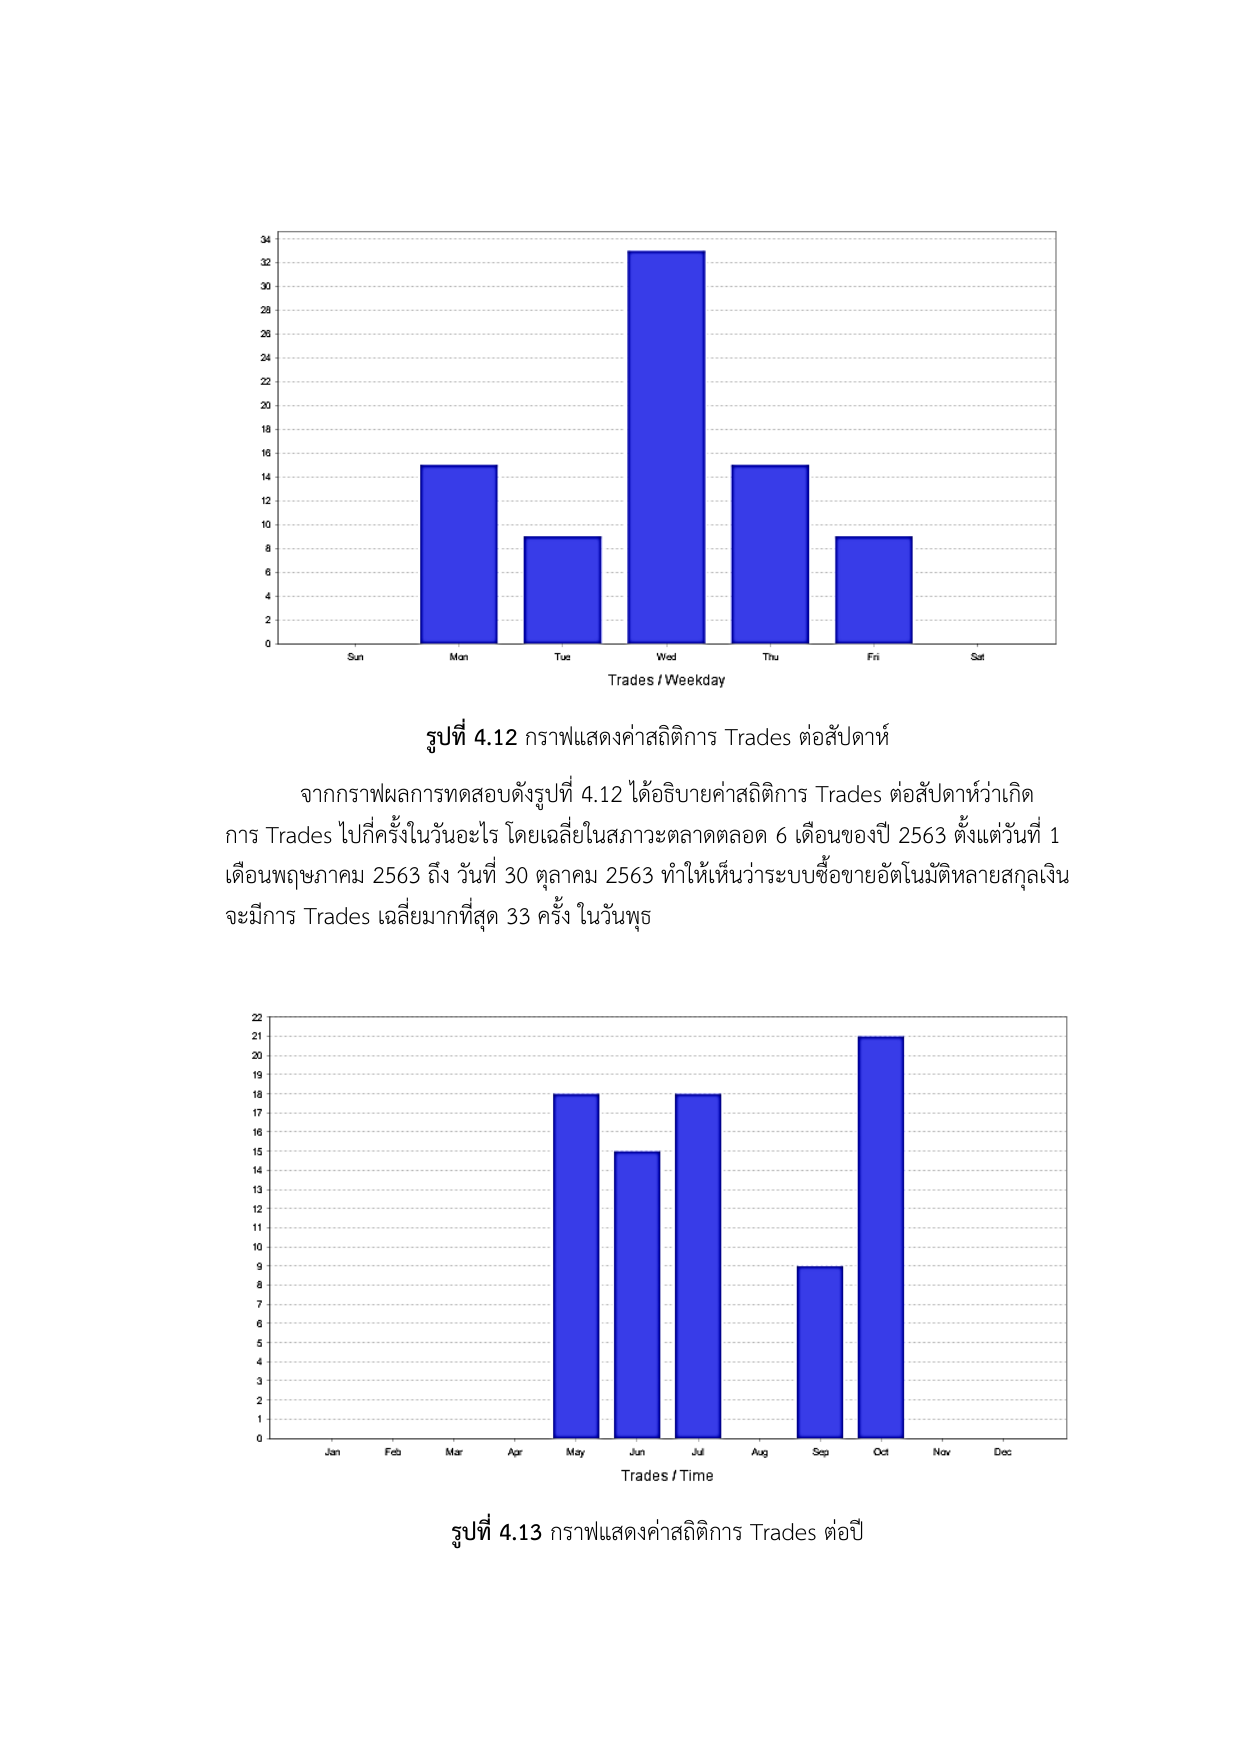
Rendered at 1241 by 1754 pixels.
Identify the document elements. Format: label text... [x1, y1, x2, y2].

picture [249, 224, 1065, 696]
text รูปที่ 4.13 กราฟแสดงค่าสถิติการ Trades ต่อปี [225, 1511, 1090, 1548]
text จากกราฟผลการทดสอบดังรูปที่ 4.12 ได้อธิบายค่าสถิติการ Trades ต่อสัปดาห์ว่าเกิดการTrades ไปกี่ครั้งในวันอะไร โดยเฉลี่ยในสภาวะตลาดตลอด 6 เดือนของปี 2563 ตั้งแต่วันที่ 1 เดือนพฤษภาคม 2563 ถึง วันที่ 30 ตุลาคม 2563 ทำให้เห็นว่าระบบซื้อขายอัตโนมัติหลายสกุลเงินจะมีการ Trades เฉลี่ยมากที่สุด 33 ครั้ง ในวันพุธ [225, 773, 1090, 933]
picture [240, 1009, 1076, 1492]
text รูปที่ 4.12 กราฟแสดงค่าสถิติการ Trades ต่อสัปดาห์ [225, 716, 1090, 754]
